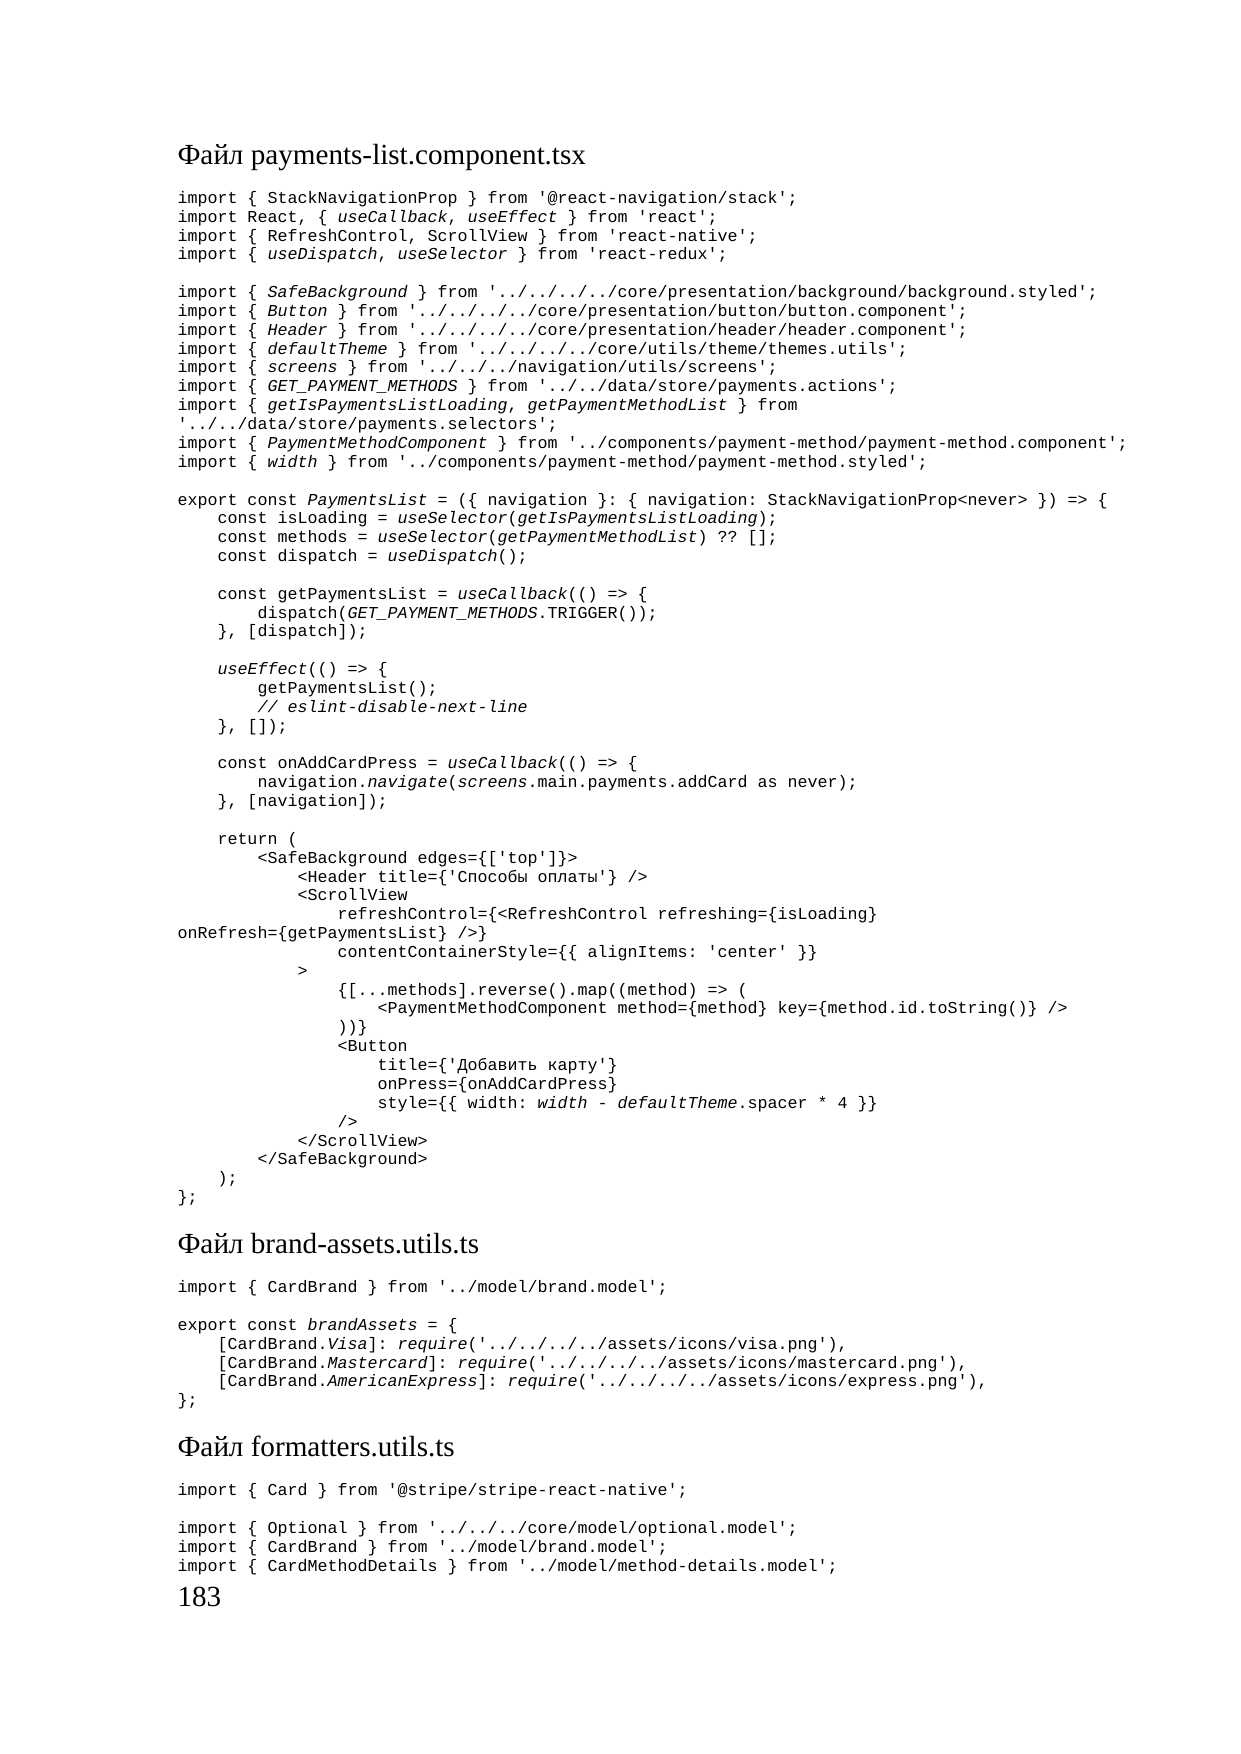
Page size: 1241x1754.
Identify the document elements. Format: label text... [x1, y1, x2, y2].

text import { StackNavigationProp } from '@react-navigation/stack'; import React, { useCallback, useEffect } from 'react'; import { RefreshControl, ScrollView } from 'react-native'; import { useDispatch, useSelector } from 'react-redux'; import { SafeBackground } from '../../../../core/presentation/background/background.styled'; import { Button } from '../../../../core/presentation/button/button.component'; import { Header } from '../../../../core/presentation/header/header.component'; import { defaultTheme } from '../../../../core/utils/theme/themes.utils'; import { screens } from '../../../navigation/utils/screens'; import { GET_PAYMENT_METHODS } from '../../data/store/payments.actions'; import { getIsPaymentsListLoading, getPaymentMethodList } from '../../data/store/payments.selectors'; import { PaymentMethodComponent } from '../components/payment-method/payment-method.component'; import { width } from '../components/payment-method/payment-method.styled'; export const PaymentsList = ({ navigation }: { navigation: StackNavigationProp<never> }) => { const isLoading = useSelector(getIsPaymentsListLoading); const methods = useSelector(getPaymentMethodList) ?? []; const dispatch = useDispatch(); const getPaymentsList = useCallback(() => { dispatch(GET_PAYMENT_METHODS.TRIGGER()); }, [dispatch]); useEffect(() => { getPaymentsList(); // eslint-disable-next-line }, []); const onAddCardPress = useCallback(() => { navigation.navigate(screens.main.payments.addCard as never); }, [navigation]); return ( <SafeBackground edges={['top']}> <Header title={'Способы оплаты'} /> <ScrollView refreshControl={<RefreshControl refreshing={isLoading} onRefresh={getPaymentsList} />} contentContainerStyle={{ alignItems: 'center' }} > {[...methods].reverse().map((method) => ( <PaymentMethodComponent method={method} key={method.id.toString()} /> ))} <Button title={'Добавить карту'} onPress={onAddCardPress} style={{ width: width - defaultTheme.spacer * 4 }} /> </ScrollView> </SafeBackground> ); }; [177, 189, 1152, 1207]
text import { CardBrand } from '../model/brand.model'; export const brandAssets = { [CardBrand.Visa]: require('../../../../assets/icons/visa.png'), [CardBrand.Mastercard]: require('../../../../assets/icons/mastercard.png'), [CardBrand.AmericanExpress]: require('../../../../assets/icons/express.png'), }; [177, 1279, 1152, 1411]
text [177, 1482, 1152, 1576]
text Файл formatters.utils.ts [177, 1429, 1152, 1463]
text Файл payments-list.component.tsx [177, 137, 1152, 171]
text Файл brand-assets.utils.ts [177, 1226, 1152, 1260]
